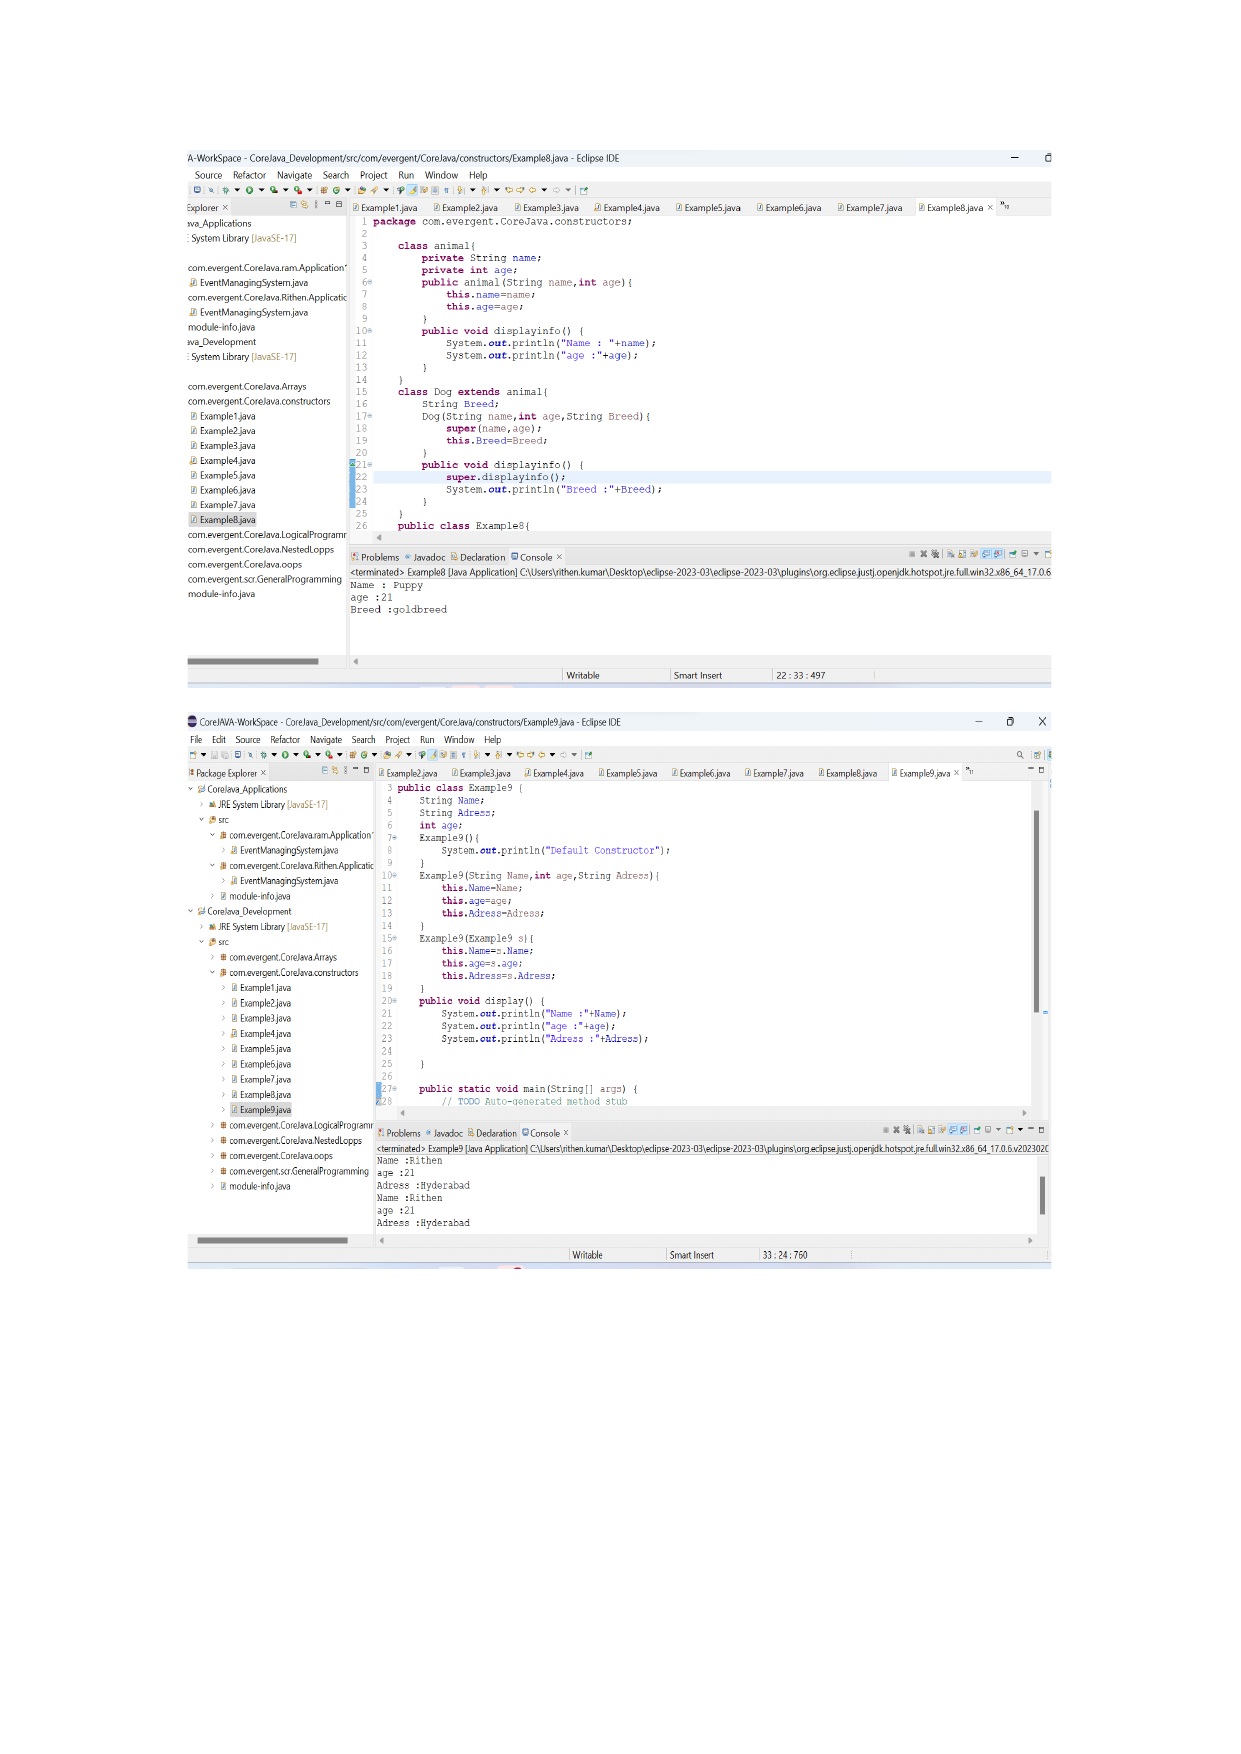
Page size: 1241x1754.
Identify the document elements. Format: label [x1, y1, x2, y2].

picture [187, 150, 1052, 688]
picture [187, 712, 1052, 1269]
